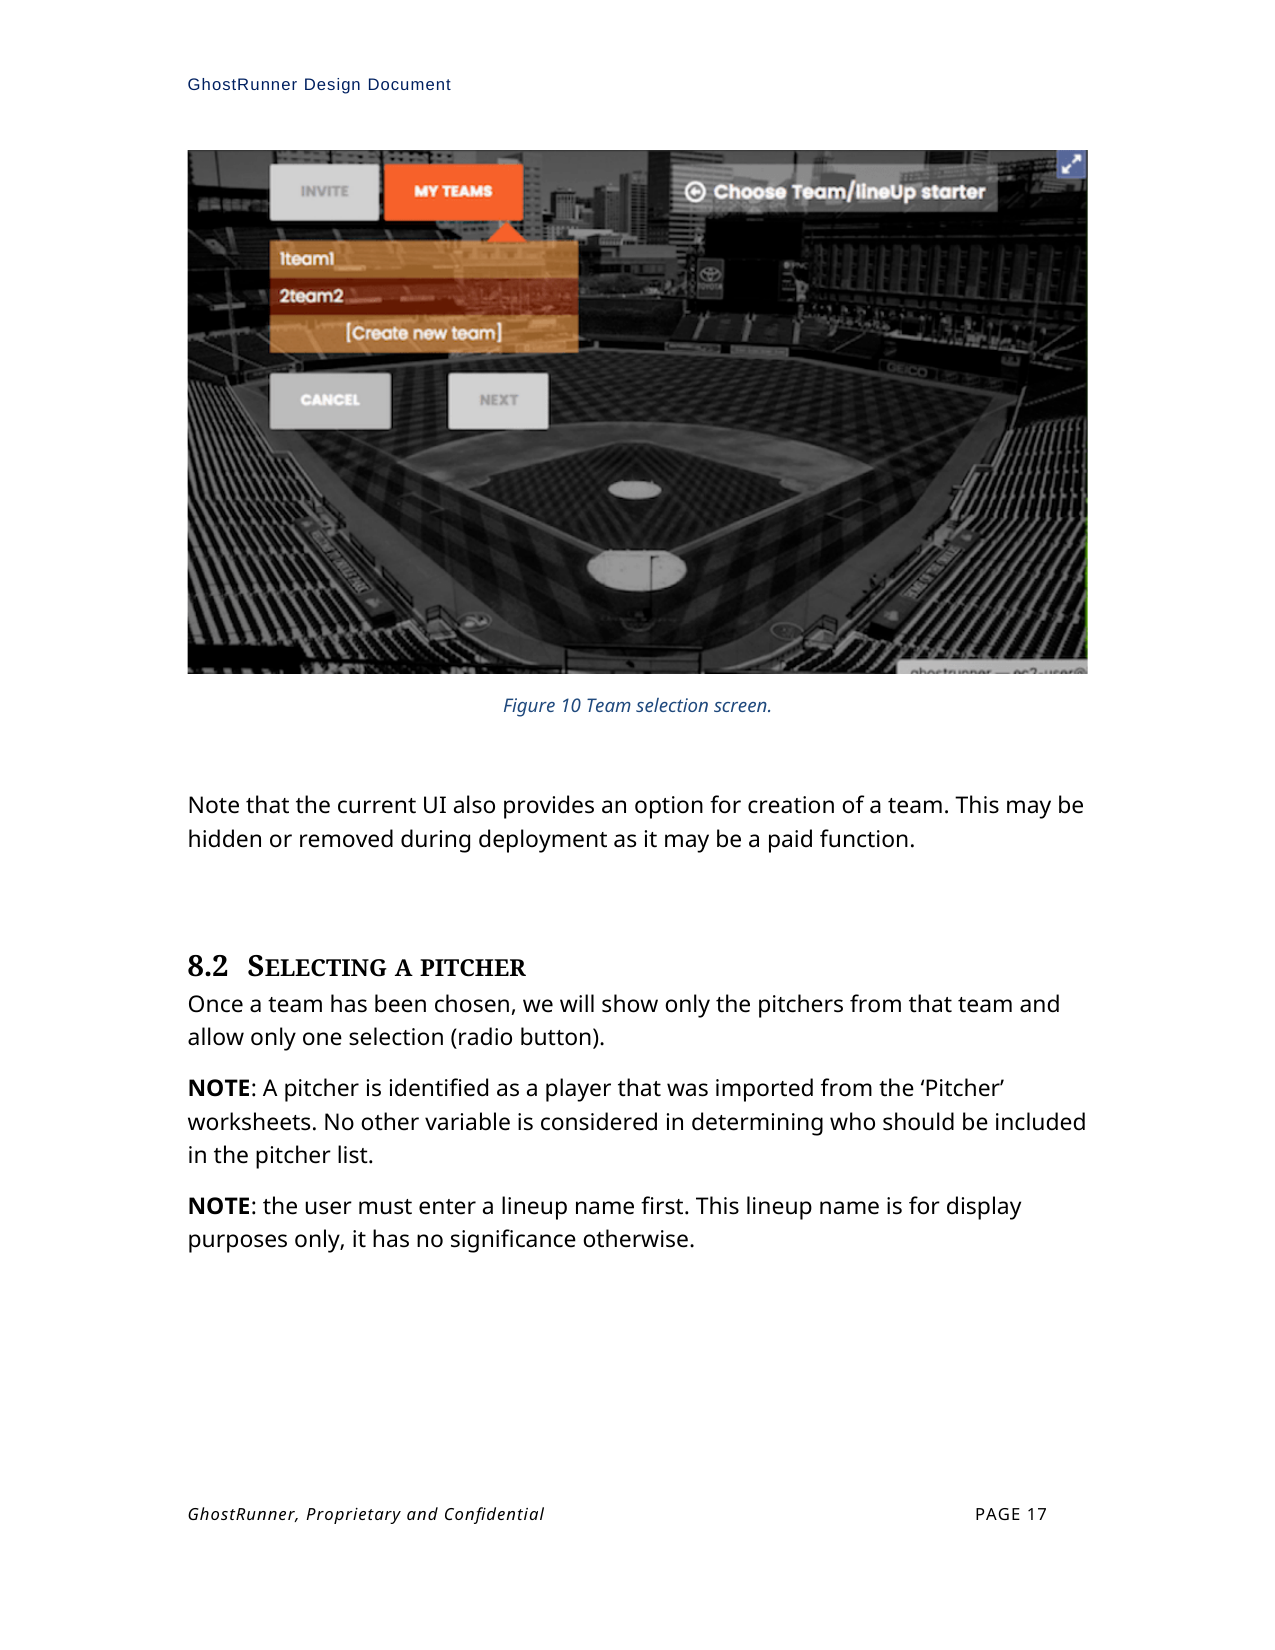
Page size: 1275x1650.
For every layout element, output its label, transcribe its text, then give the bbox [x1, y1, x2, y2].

text Note that the current UI also provides an option for creation of a team. This may be hidden or removed during deployment as it may be a paid function. [187, 789, 1087, 854]
picture [187, 150, 1088, 674]
subtitle Selecting a pitcher [187, 945, 1087, 984]
text Once a team has been chosen, we will show only the pitchers from that team and allow only one selection (radio button). [187, 988, 1087, 1053]
text Figure Team selection screen. [187, 693, 1087, 718]
text NOTE: the user must enter a lineup name first. This lineup name is for display purposes only, it has no significance otherwise. [187, 1190, 1087, 1255]
text NOTE: A pitcher is identified as a player that was imported from the ‘Pitcher’ worksheets. No other variable is considered in determining who should be included in the pitcher list. [187, 1072, 1087, 1171]
